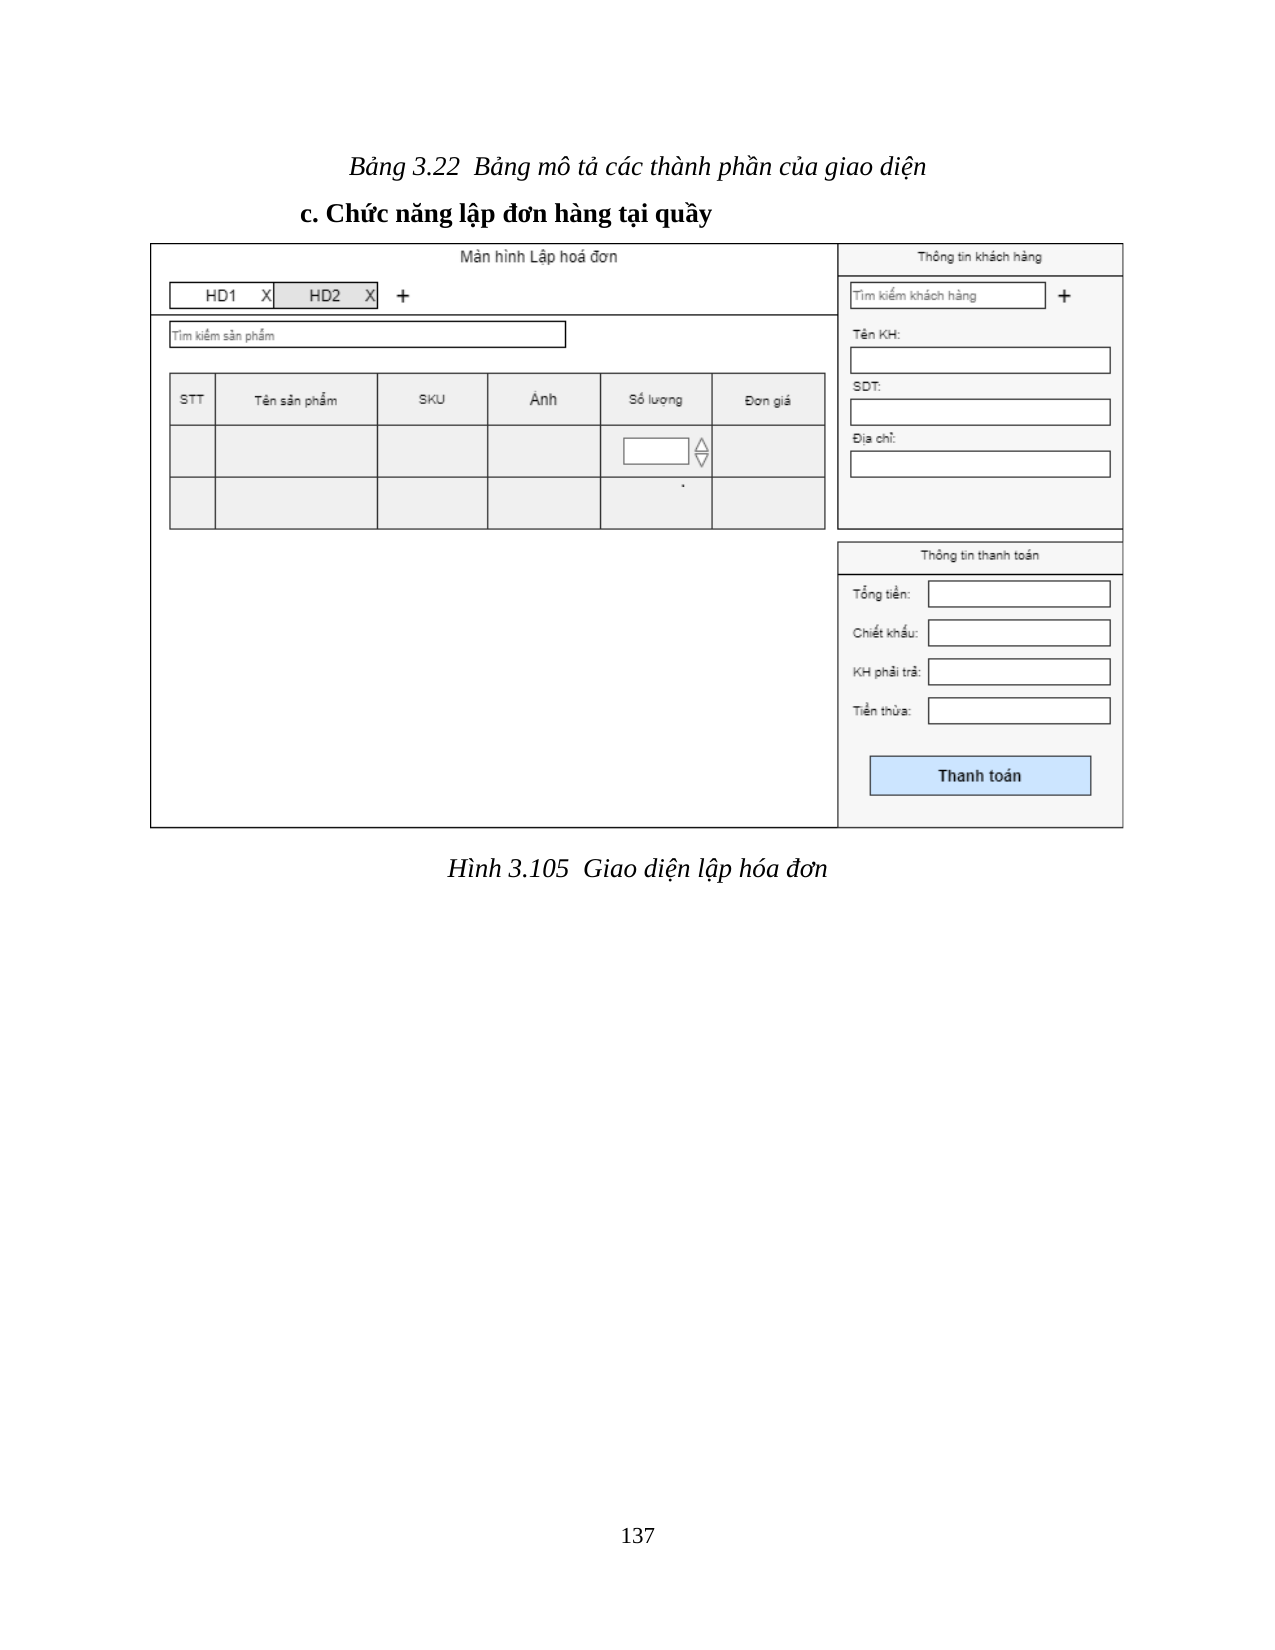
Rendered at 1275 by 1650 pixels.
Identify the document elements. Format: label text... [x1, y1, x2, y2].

subtitle Bảng 3.22 Bảng mô tả các thành phần của giao diện [150, 150, 1125, 181]
subtitle Hình 3.105 Giao diện lập hóa đơn [150, 852, 1125, 883]
picture [150, 243, 1124, 831]
subtitle c. Chức năng lập đơn hàng tại quầy [150, 197, 1125, 228]
